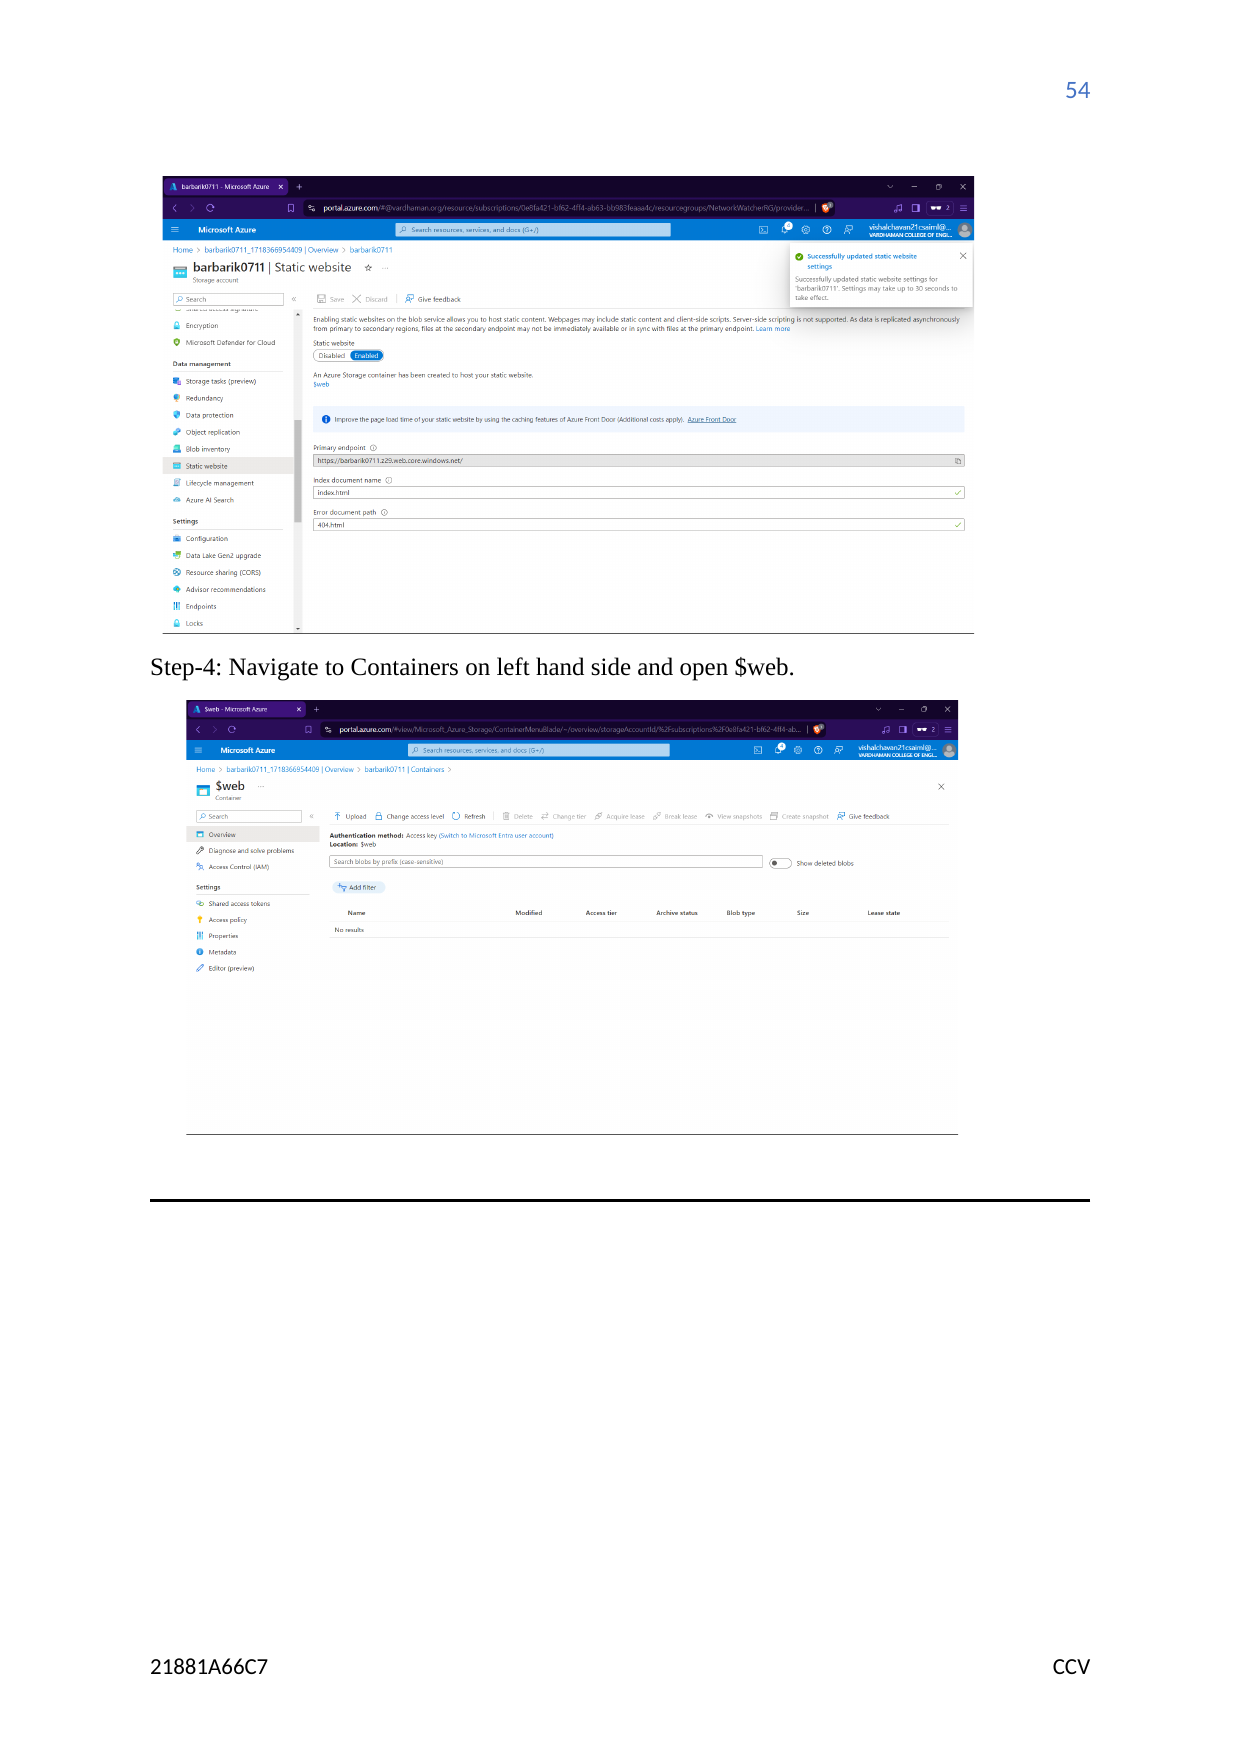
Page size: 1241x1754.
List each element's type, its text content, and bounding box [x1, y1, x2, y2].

text Step-4: Navigate to Containers on left hand side and open $web. [150, 652, 1090, 681]
picture [186, 700, 959, 1135]
picture [162, 176, 975, 634]
